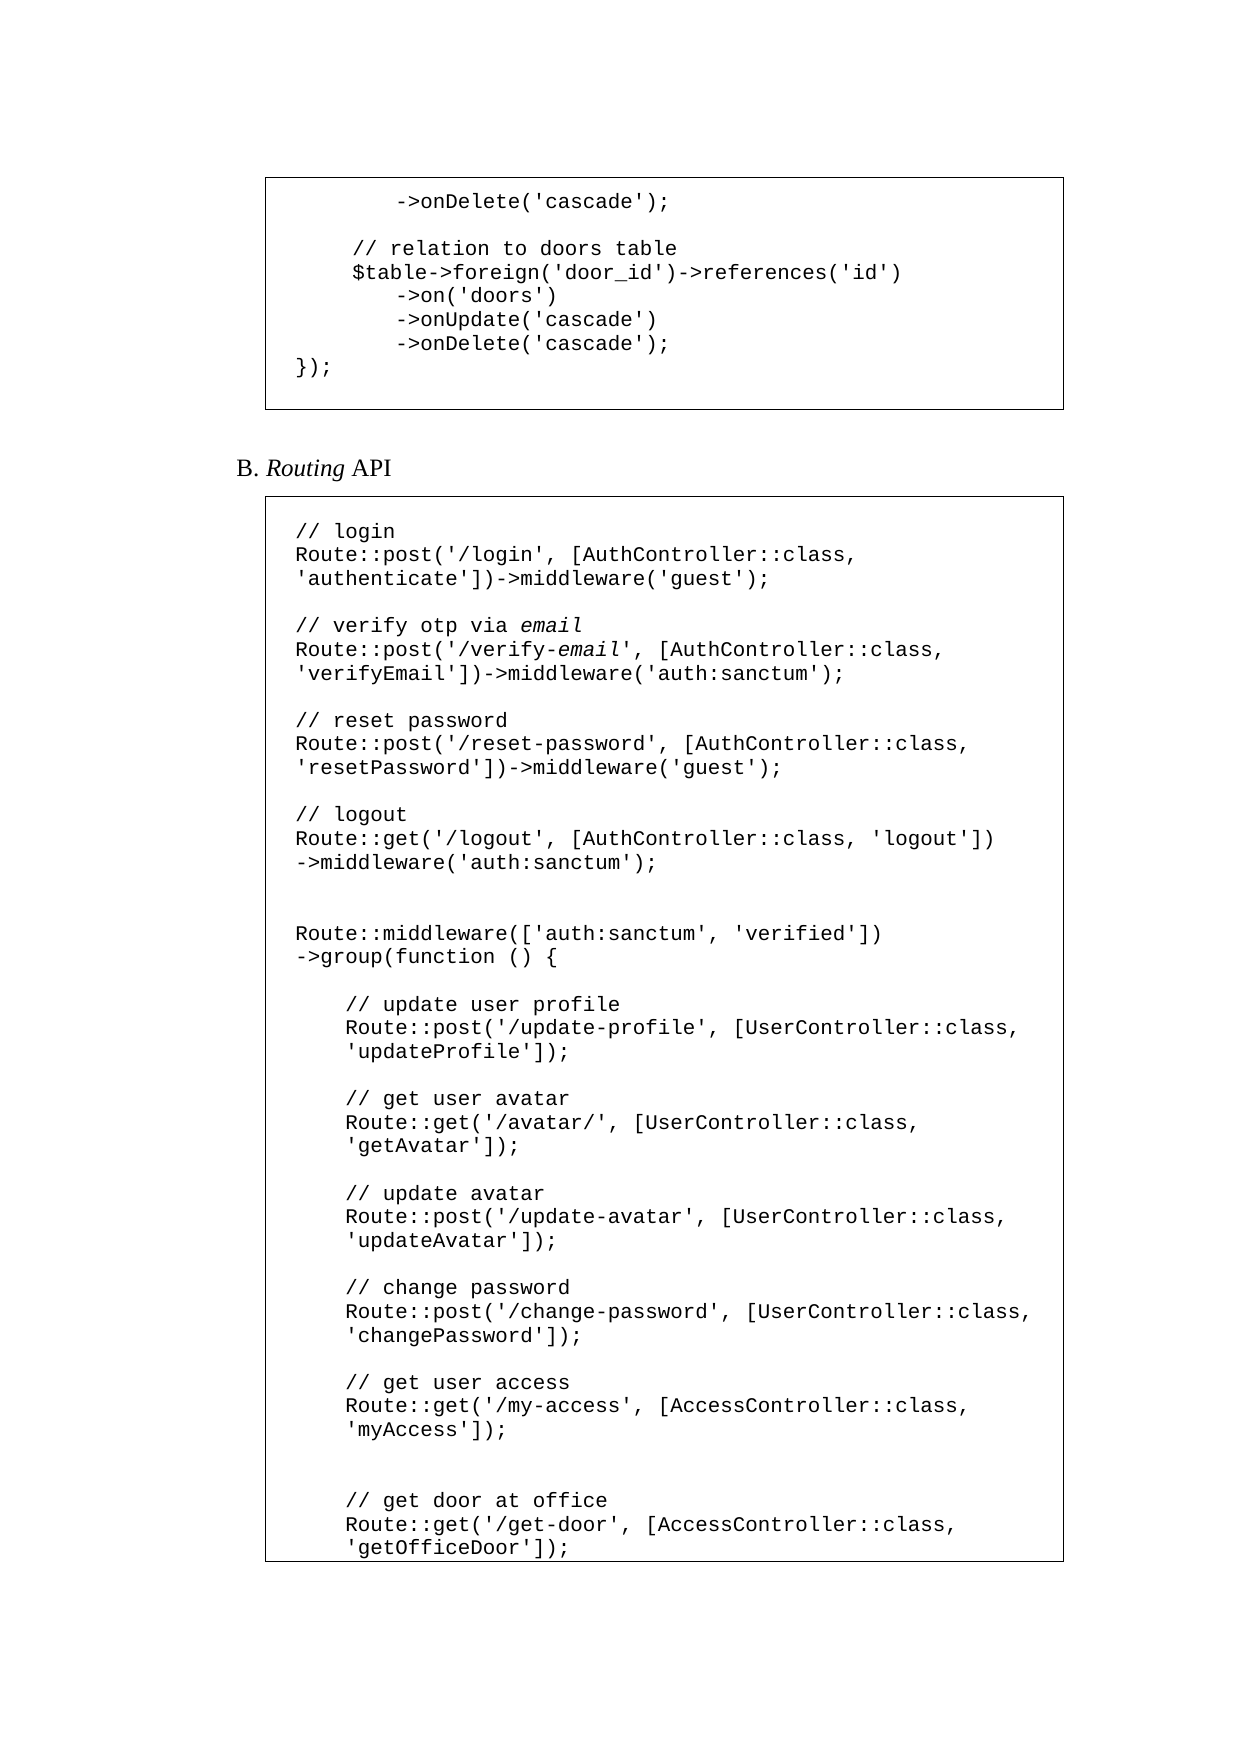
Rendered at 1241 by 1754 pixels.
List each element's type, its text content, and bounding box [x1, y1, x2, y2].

list Routing API [236, 453, 1063, 482]
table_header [266, 497, 1063, 1561]
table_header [266, 178, 1063, 409]
